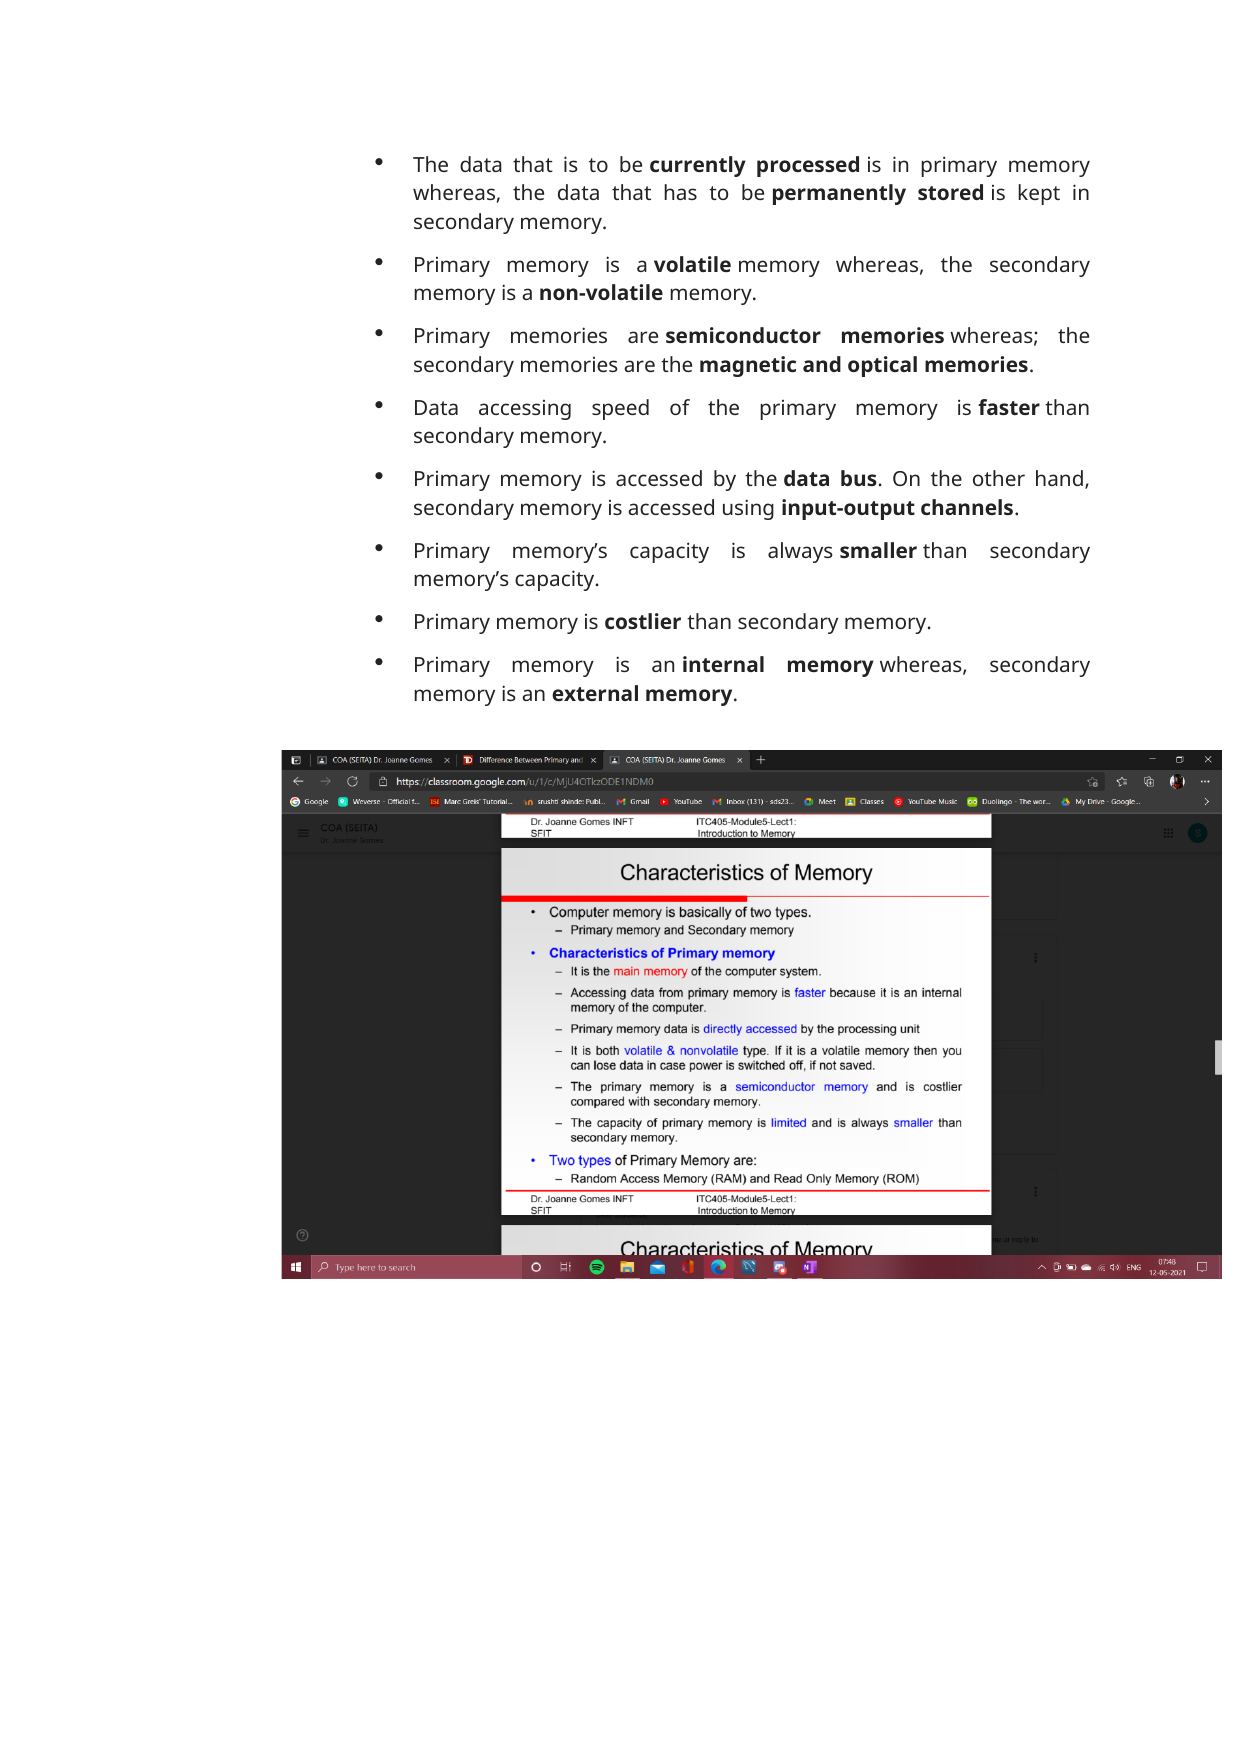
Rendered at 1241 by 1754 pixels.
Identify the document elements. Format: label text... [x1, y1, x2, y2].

list Data accessing speed of the primary memory is faster than secondary memory. [375, 393, 1090, 450]
list Primary memory is an internal memory whereas, secondary memory is an external memory. [375, 650, 1090, 707]
list Primary memories are semiconductor memories whereas; the secondary memories are the magnetic and optical memories. [375, 321, 1090, 378]
list Primary memory is costlier than secondary memory. [375, 607, 1090, 636]
list Primary memory is a volatile memory whereas, the secondary memory is a non-volatile memory. [375, 250, 1090, 307]
picture [281, 750, 1222, 1279]
list The data that is to be currently processed is in primary memory whereas, the data that has to be permanently stored is kept in secondary memory. [375, 150, 1090, 235]
list Primary memory’s capacity is always smaller than secondary memory’s capacity. [375, 536, 1090, 593]
list Primary memory is accessed by the data bus. On the other hand, secondary memory is accessed using input-output channels. [375, 464, 1090, 521]
